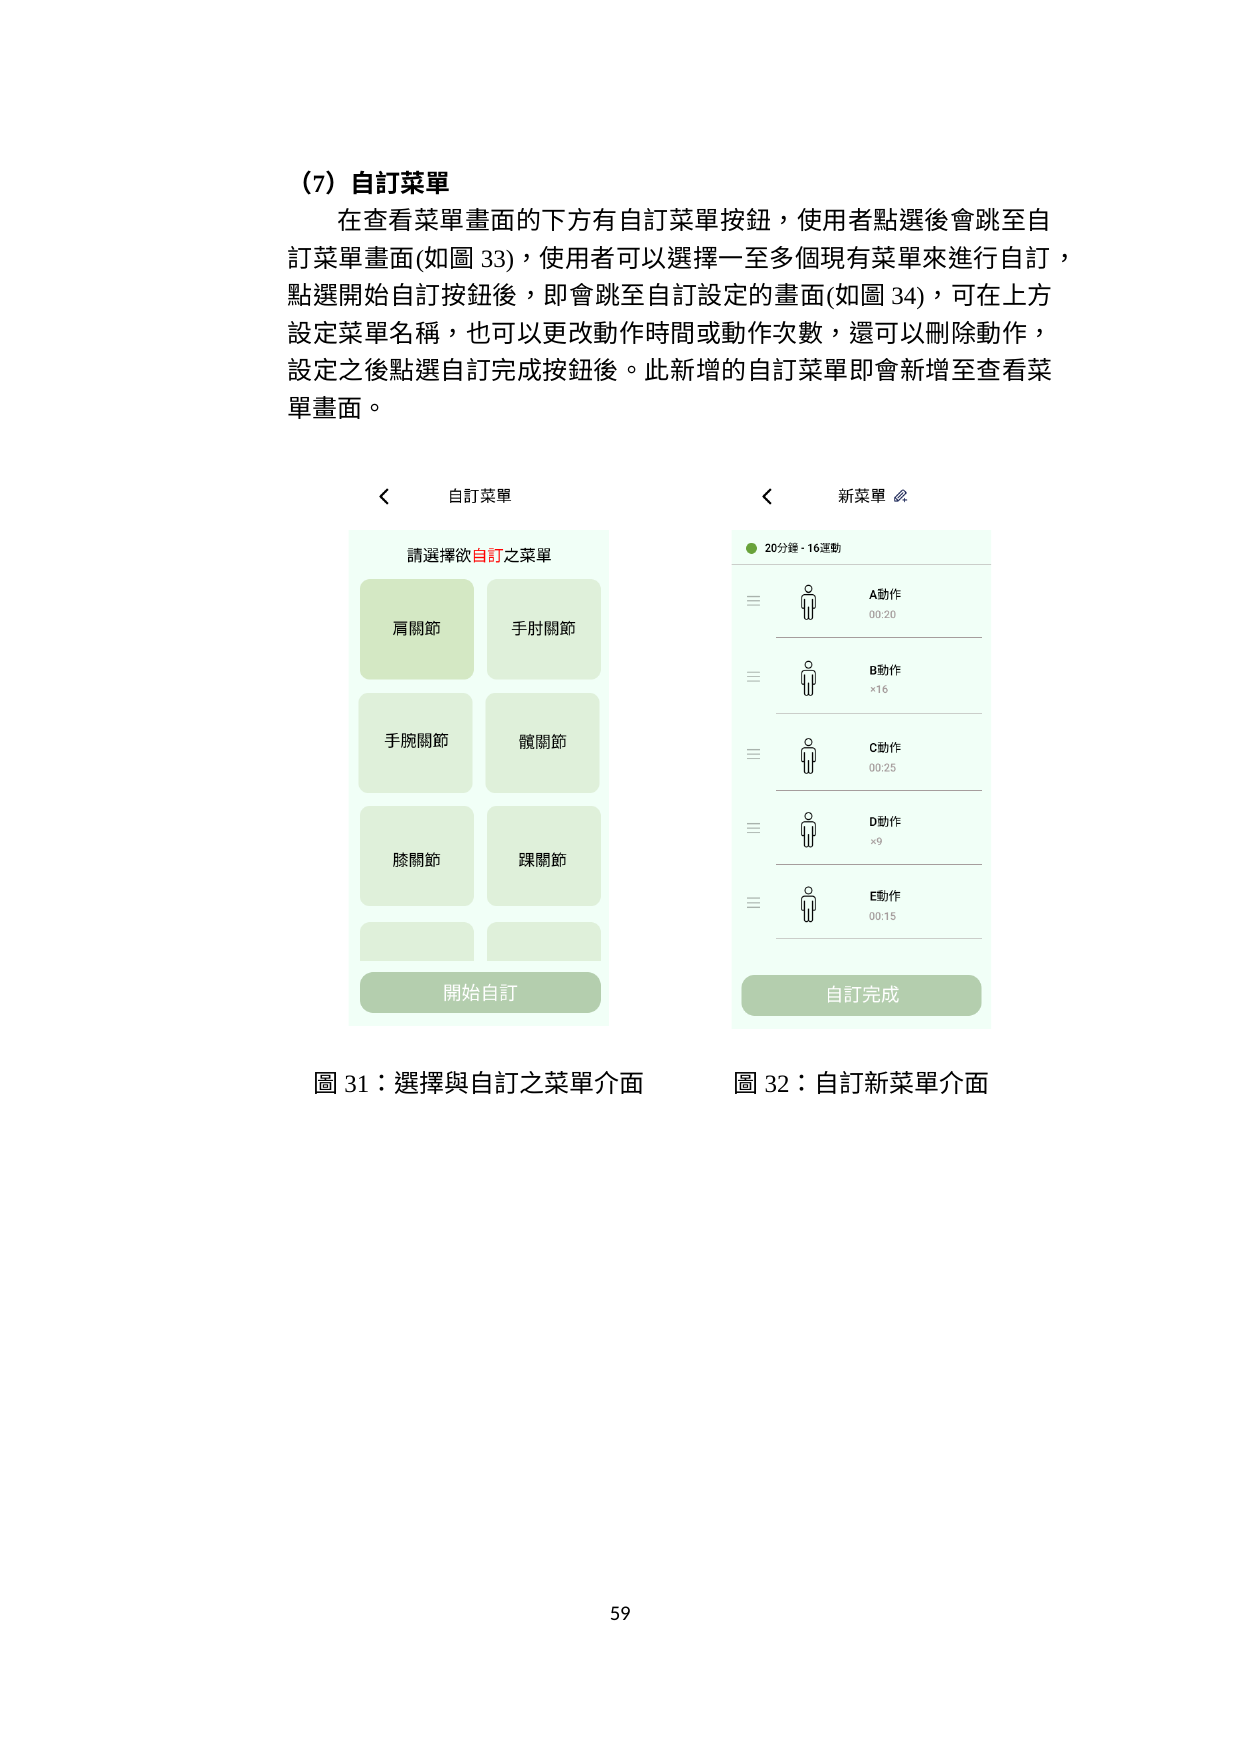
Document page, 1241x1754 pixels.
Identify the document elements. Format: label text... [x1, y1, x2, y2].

picture [348, 462, 609, 1026]
text 在查看菜單畫面的下方有自訂菜單按鈕，使用者點選後會跳至自訂菜單畫面(如圖33)，使用者可以選擇一至多個現有菜單來進行自訂，點選開始自訂按鈕後，即會跳至自訂設定的畫面(如圖34)，可在上方設定菜單名稱，也可以更改動作時間或動作次數，還可以刪除動作，設定之後點選自訂完成按鈕後。此新增的自訂菜單即會新增至查看菜單畫面。 [287, 200, 1053, 425]
table_header 圖 32：自訂新菜單介面 [670, 463, 1053, 1137]
text （7）自訂菜單 [187, 162, 1053, 200]
table_header 圖 31：選擇與自訂之菜單介面 [288, 463, 670, 1137]
picture [731, 462, 992, 1029]
